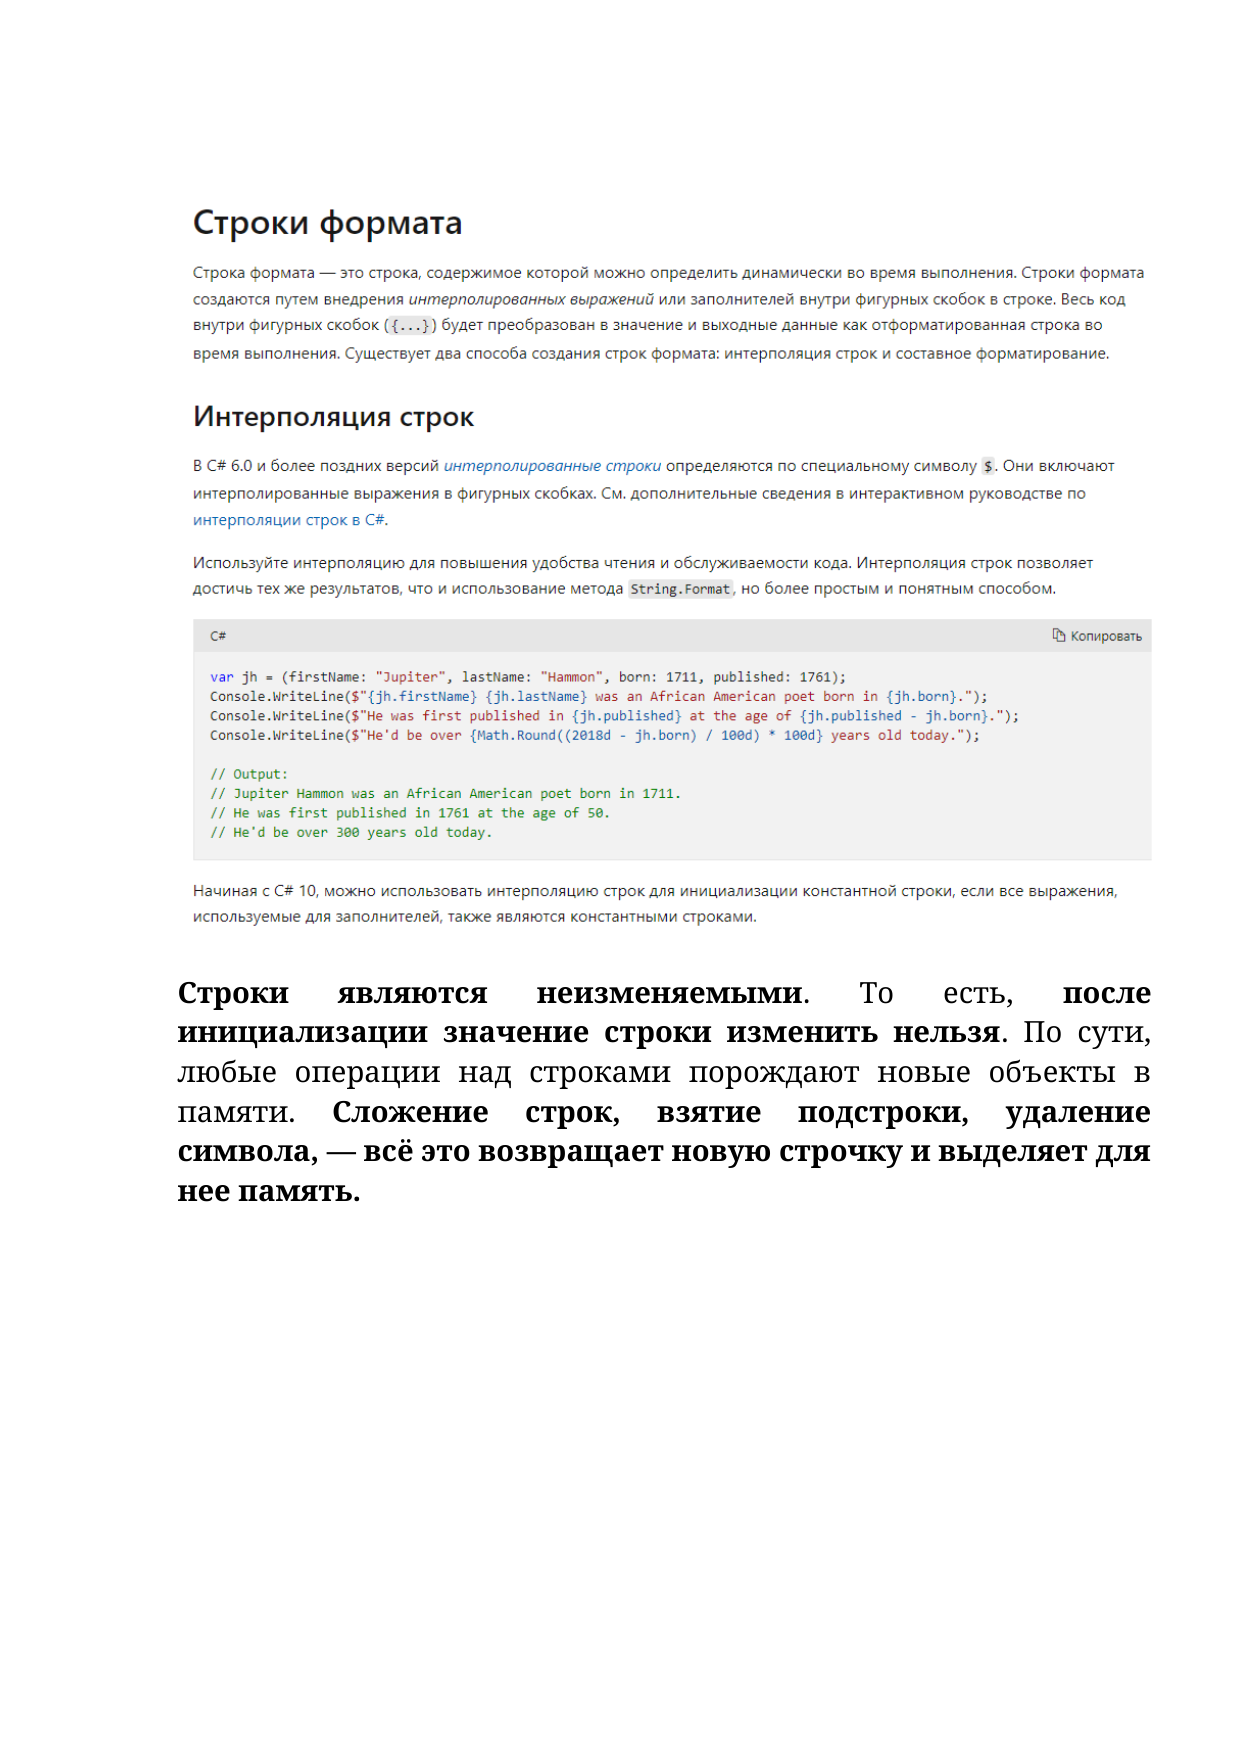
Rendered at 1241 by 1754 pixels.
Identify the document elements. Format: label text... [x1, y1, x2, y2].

text Строки являются неизменяемыми. То есть, после инициализации значение строки изменить нельзя. По сути, любые операции над строками порождают новые объекты в памяти. Сложение строк, взятие подстроки, удаление символа, — всё это возвращает новую строчку и выделяет для нее память. [177, 972, 1152, 1210]
picture [177, 189, 1152, 937]
